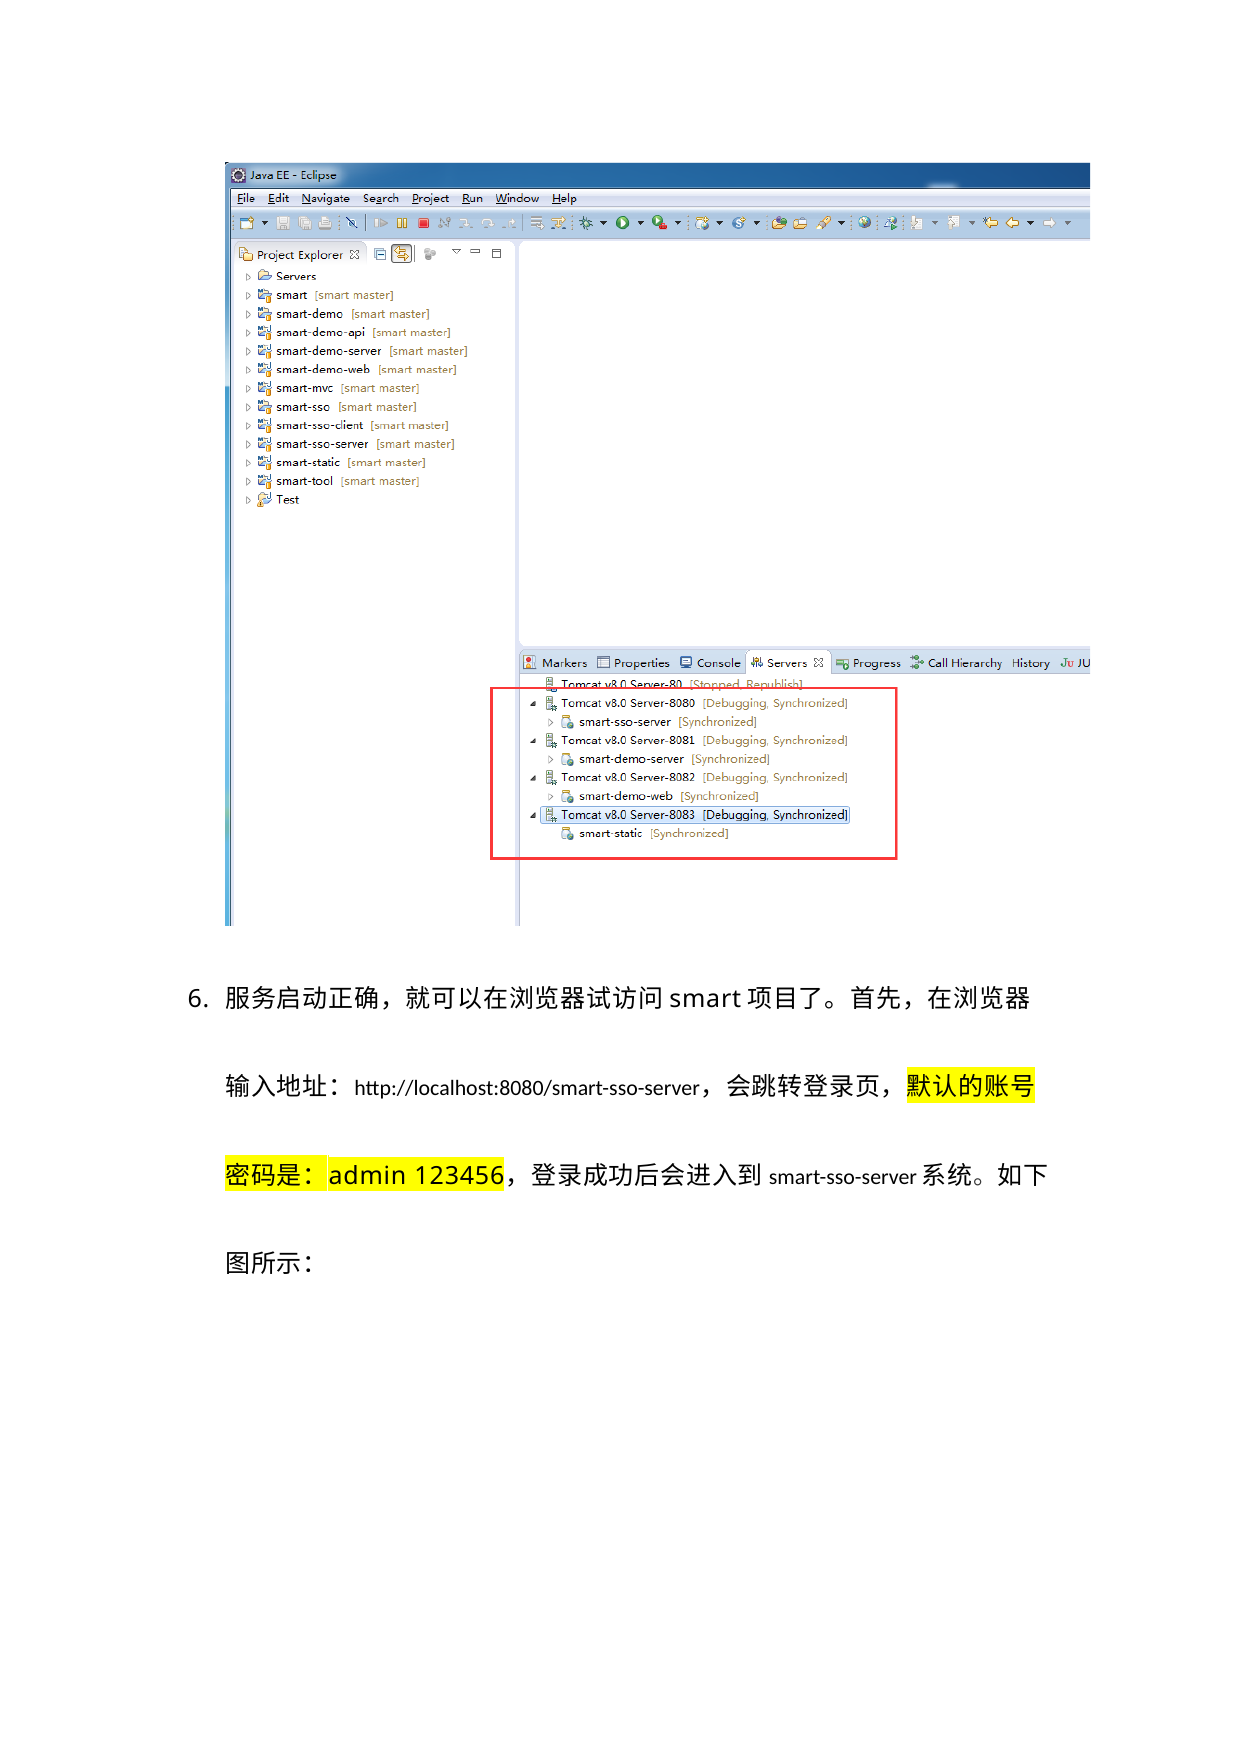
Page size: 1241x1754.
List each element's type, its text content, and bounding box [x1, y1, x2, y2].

picture [225, 162, 1091, 926]
list 服务启动正确，就可以在浏览器试访问smart项目了。首先，在浏览器输入地址：http://localhost:8080/smart-sso-server，会跳转登录页，默认的账号密码是：admin 123456，登录成功后会进入到smart-sso-server系统。如下图所示： [187, 964, 1053, 1294]
